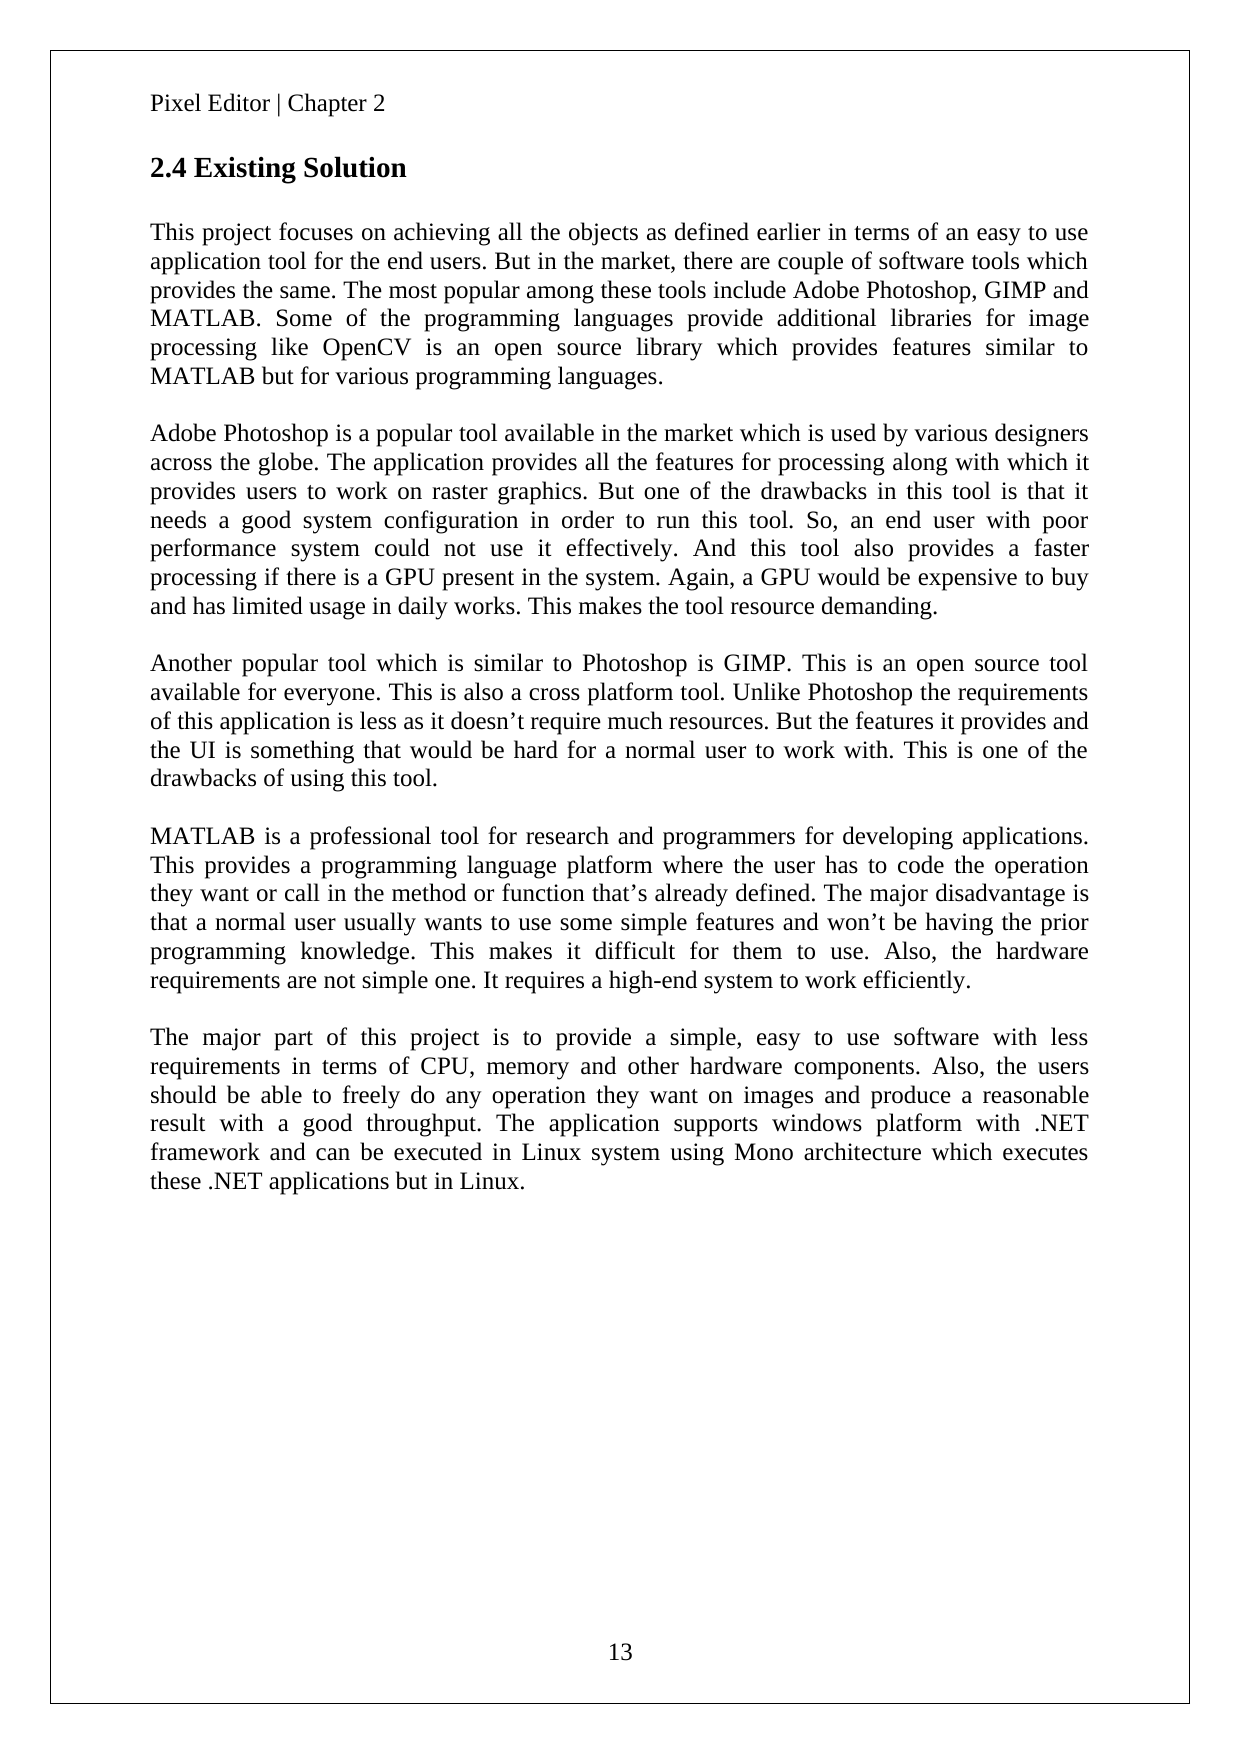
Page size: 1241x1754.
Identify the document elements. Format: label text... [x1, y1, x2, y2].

text MATLAB is a professional tool for research and programmers for developing applications. This provides a programming language platform where the user has to code the operation they want or call in the method or function that’s already defined. The major disadvantage is that a normal user usually wants to use some simple features and won’t be having the prior programming knowledge. This makes it difficult for them to use. Also, the hardware requirements are not simple one. It requires a high-end system to work efficiently. [150, 821, 1090, 993]
text Another popular tool which is similar to Photoshop is GIMP. This is an open source tool available for everyone. This is also a cross platform tool. Unlike Photoshop the requirements of this application is less as it doesn’t require much resources. But the features it provides and the UI is something that would be hard for a normal user to work with. This is one of the drawbacks of using this tool. [150, 648, 1090, 792]
text This project focuses on achieving all the objects as defined earlier in terms of an easy to use application tool for the end users. But in the market, there are couple of software tools which provides the same. The most popular among these tools include Adobe Photoshop, GIMP and MATLAB. Some of the programming languages provide additional libraries for image processing like OpenCV is an open source library which provides features similar to MATLAB but for various programming languages. [150, 217, 1090, 390]
text The major part of this project is to provide a simple, easy to use software with less requirements in terms of CPU, memory and other hardware components. Also, the users should be able to freely do any operation they want on images and produce a reasonable result with a good throughput. The application supports windows platform with .NET framework and can be executed in Linux system using Mono architecture which executes these .NET applications but in Linux. [150, 1022, 1090, 1195]
text Adobe Photoshop is a popular tool available in the market which is used by various designers across the globe. The application provides all the features for processing along with which it provides users to work on raster graphics. But one of the drawbacks in this tool is that it needs a good system configuration in order to run this tool. So, an end user with poor performance system could not use it effectively. And this tool also provides a faster processing if there is a GPU present in the system. Again, a GPU would be expensive to buy and has limited usage in daily works. This makes the tool resource demanding. [150, 418, 1090, 620]
text 2.4 Existing Solution [150, 150, 1090, 184]
